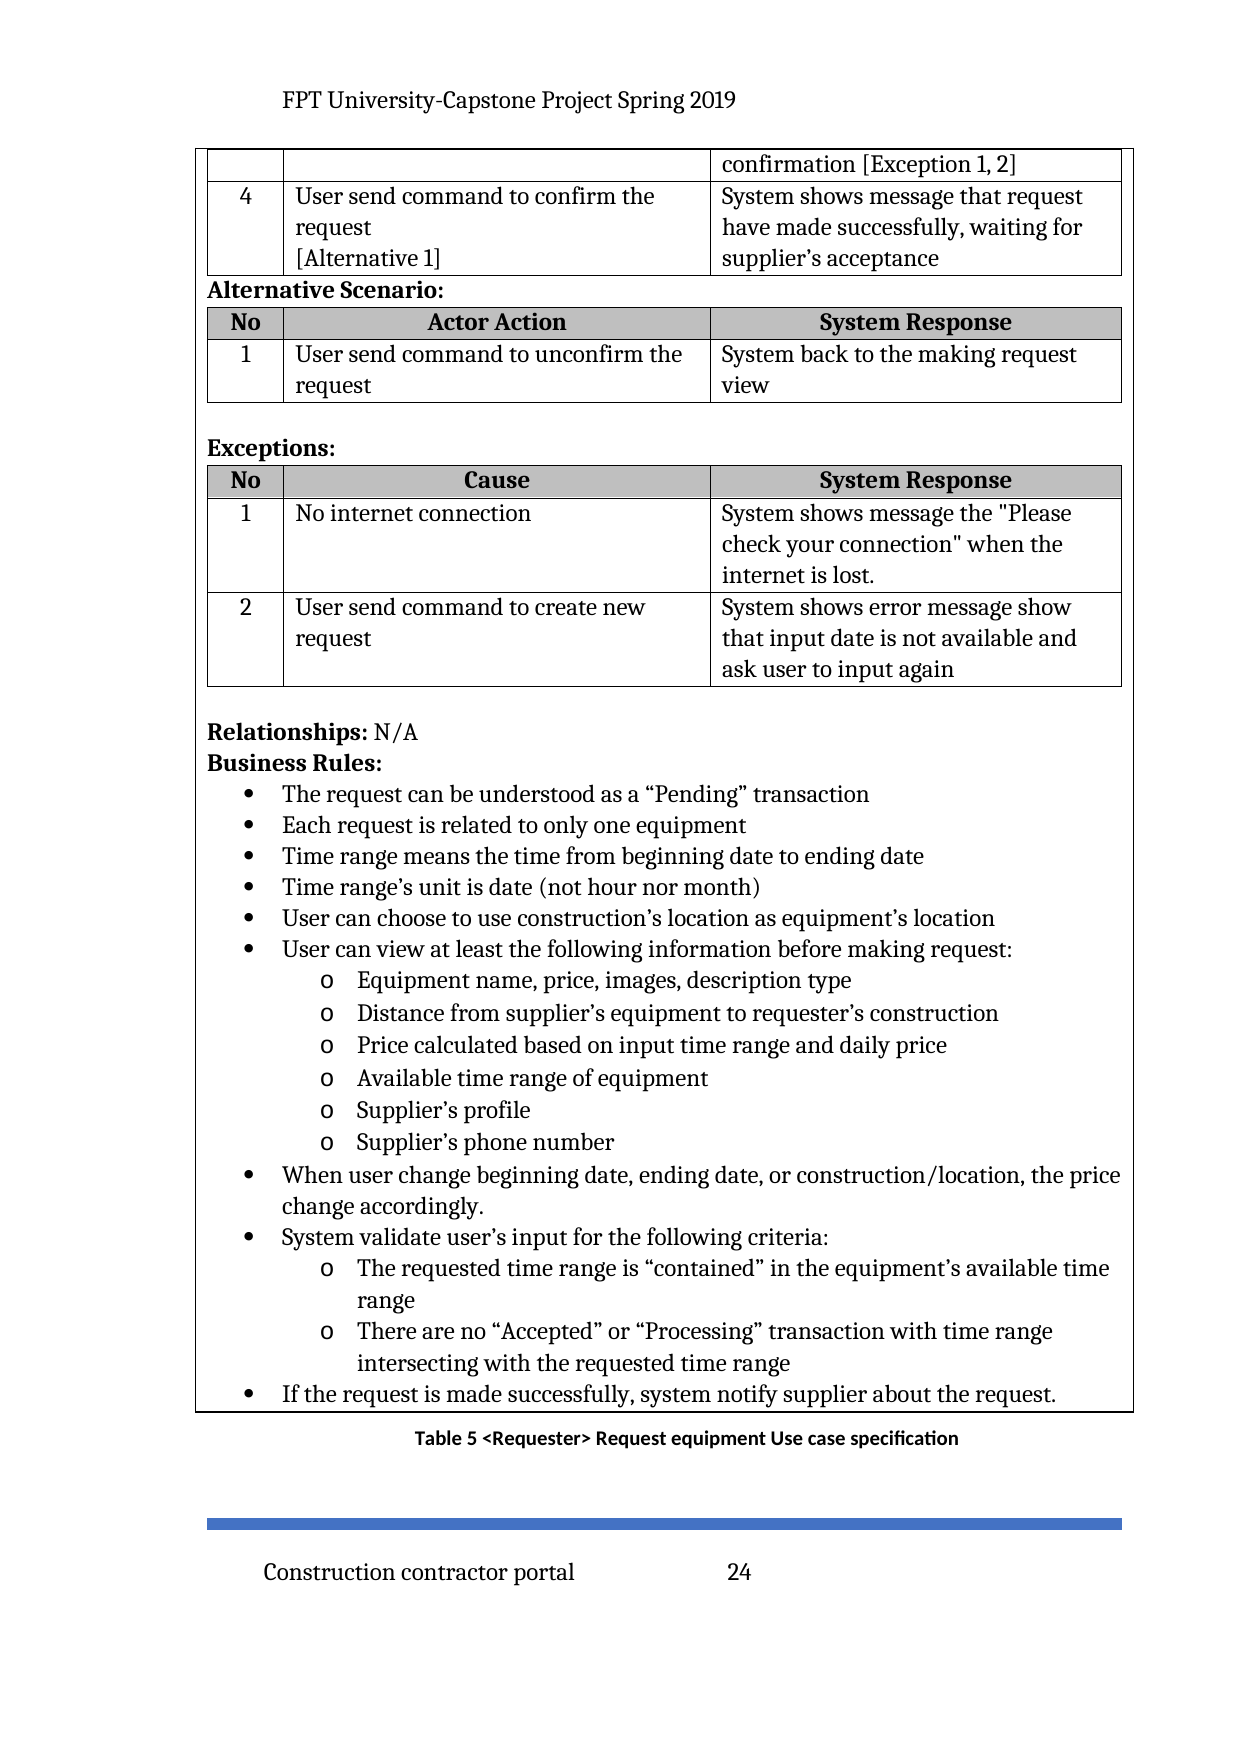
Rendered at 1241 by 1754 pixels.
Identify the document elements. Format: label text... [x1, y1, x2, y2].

text Table 5 <Requester> Request equipment Use case specification [252, 1425, 1122, 1450]
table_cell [196, 149, 1133, 1411]
